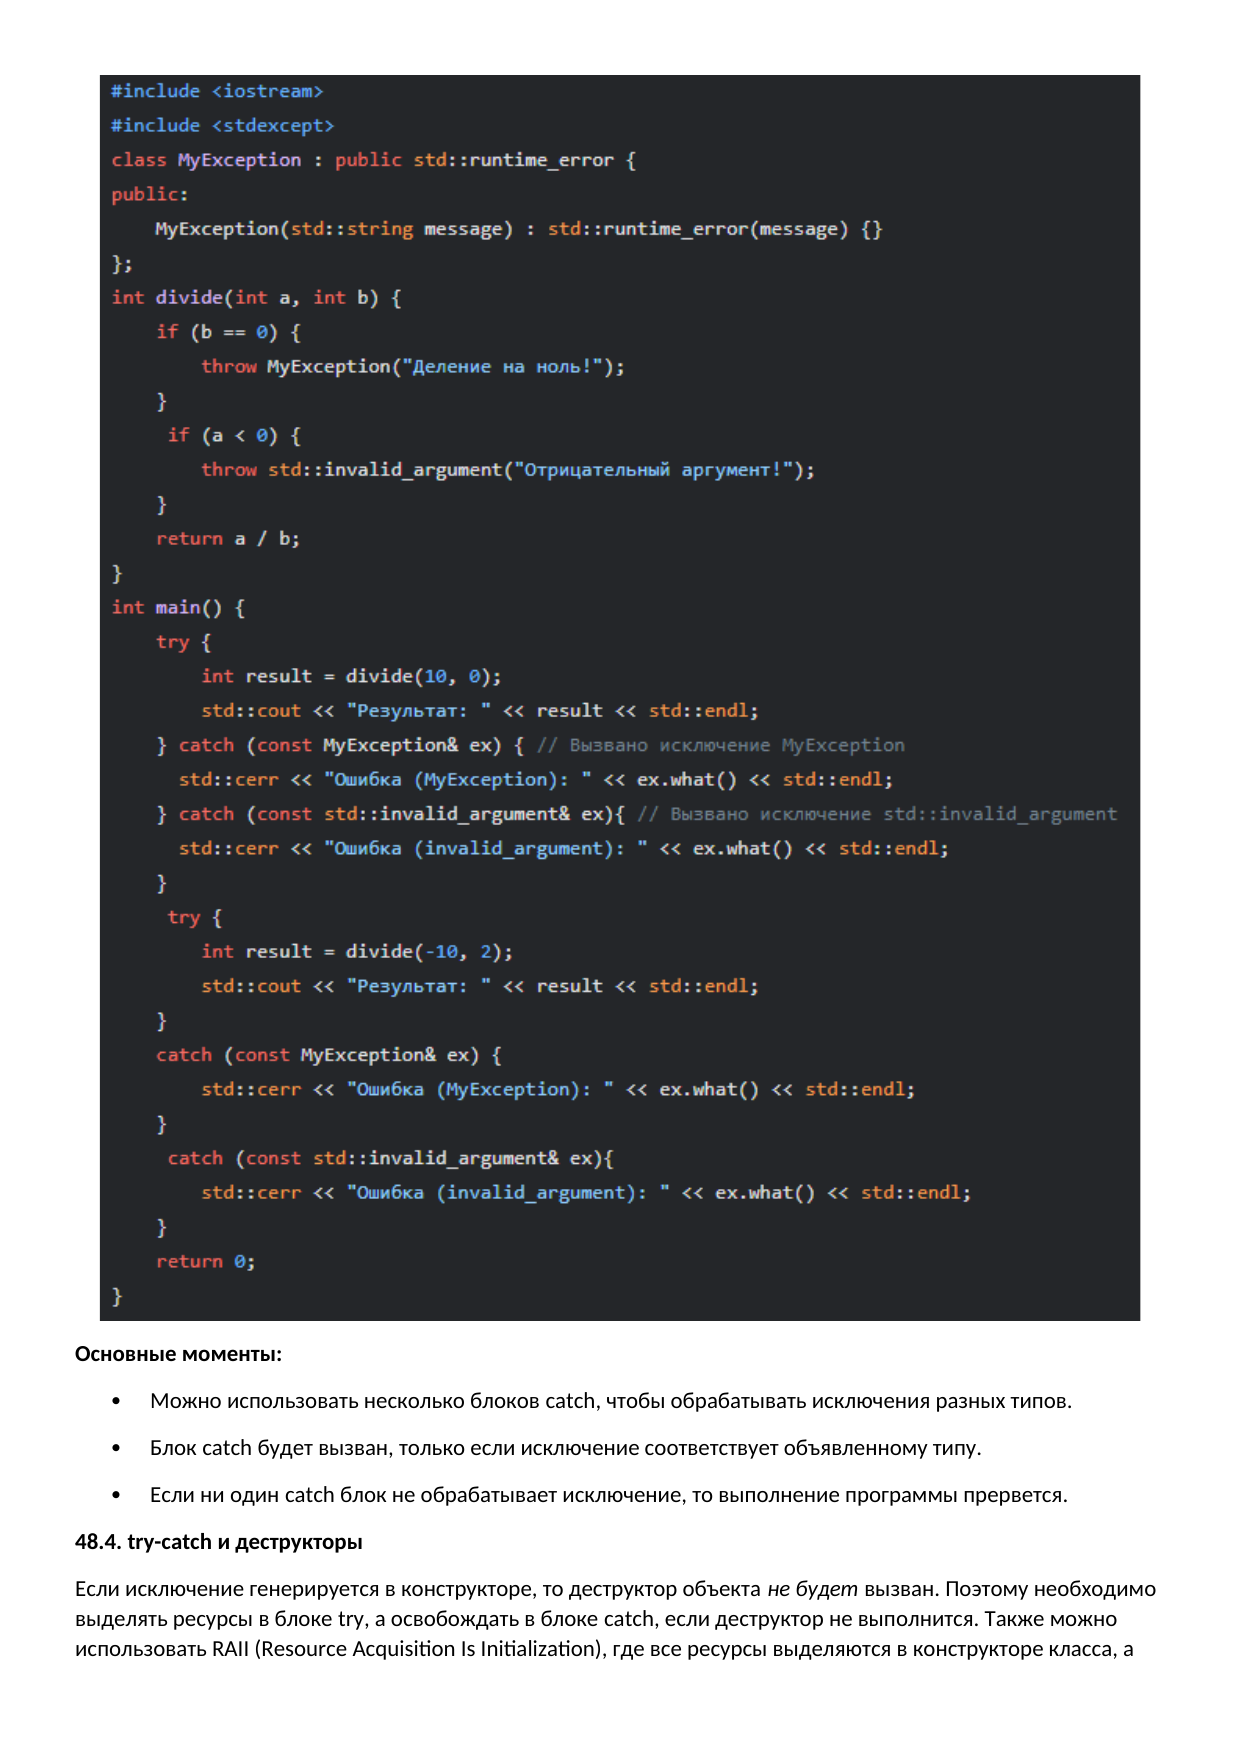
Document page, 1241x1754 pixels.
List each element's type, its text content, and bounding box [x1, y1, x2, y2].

picture [99, 75, 1141, 1321]
text 48.4. try-catch и деструкторы [75, 1527, 1165, 1555]
text Основные моменты: [75, 1339, 1165, 1367]
list Если ни один catch блок не обрабатывает исключение, то выполнение программы прервется. [112, 1480, 1165, 1508]
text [75, 1574, 1165, 1662]
list Блок catch будет вызван, только если исключение соответствует объявленному типу. [112, 1433, 1165, 1461]
list Можно использовать несколько блоков catch, чтобы обрабатывать исключения разных типов. [112, 1386, 1165, 1414]
